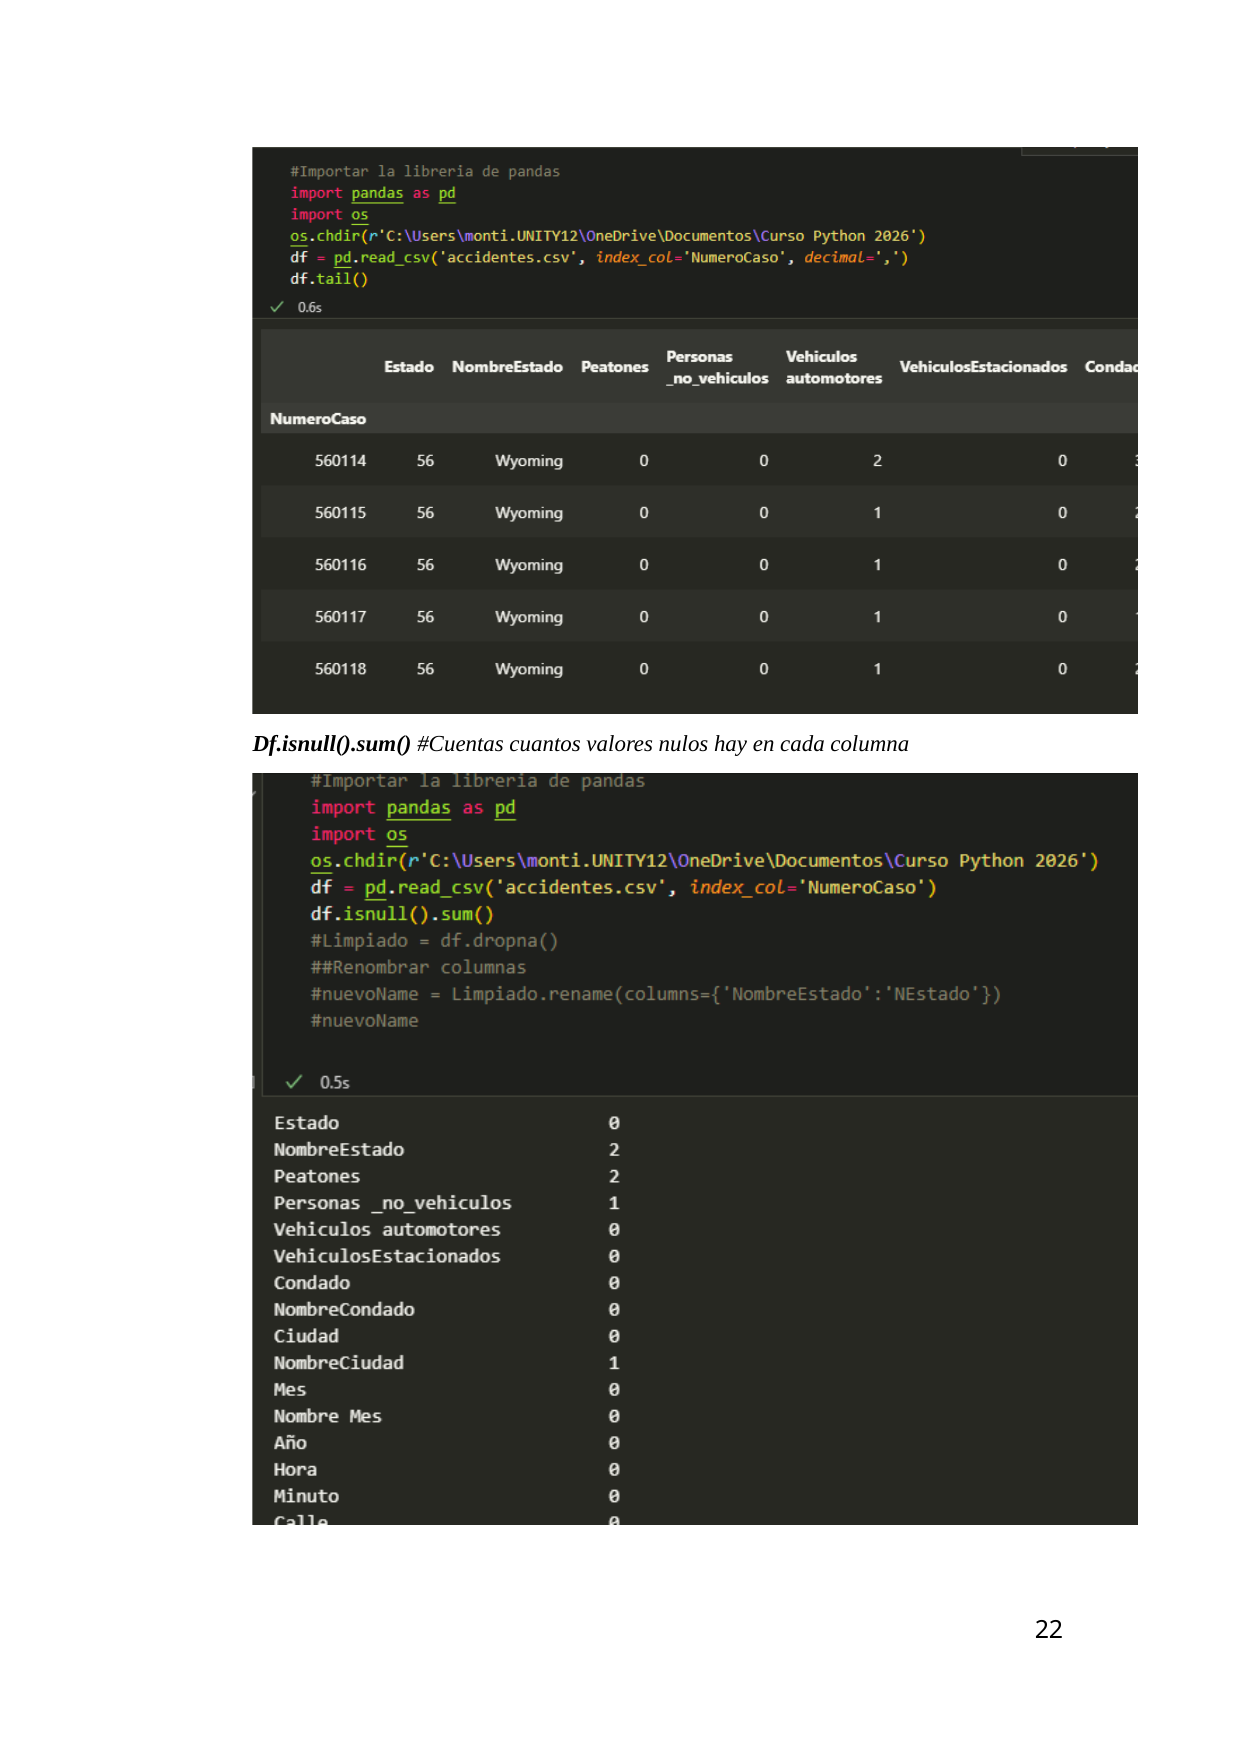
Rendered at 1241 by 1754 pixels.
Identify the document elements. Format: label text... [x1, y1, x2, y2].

list Df.isnull().sum() #Cuentas cuantos valores nulos hay en cada columna [252, 730, 1063, 757]
picture [252, 773, 1138, 1525]
picture [252, 147, 1138, 714]
